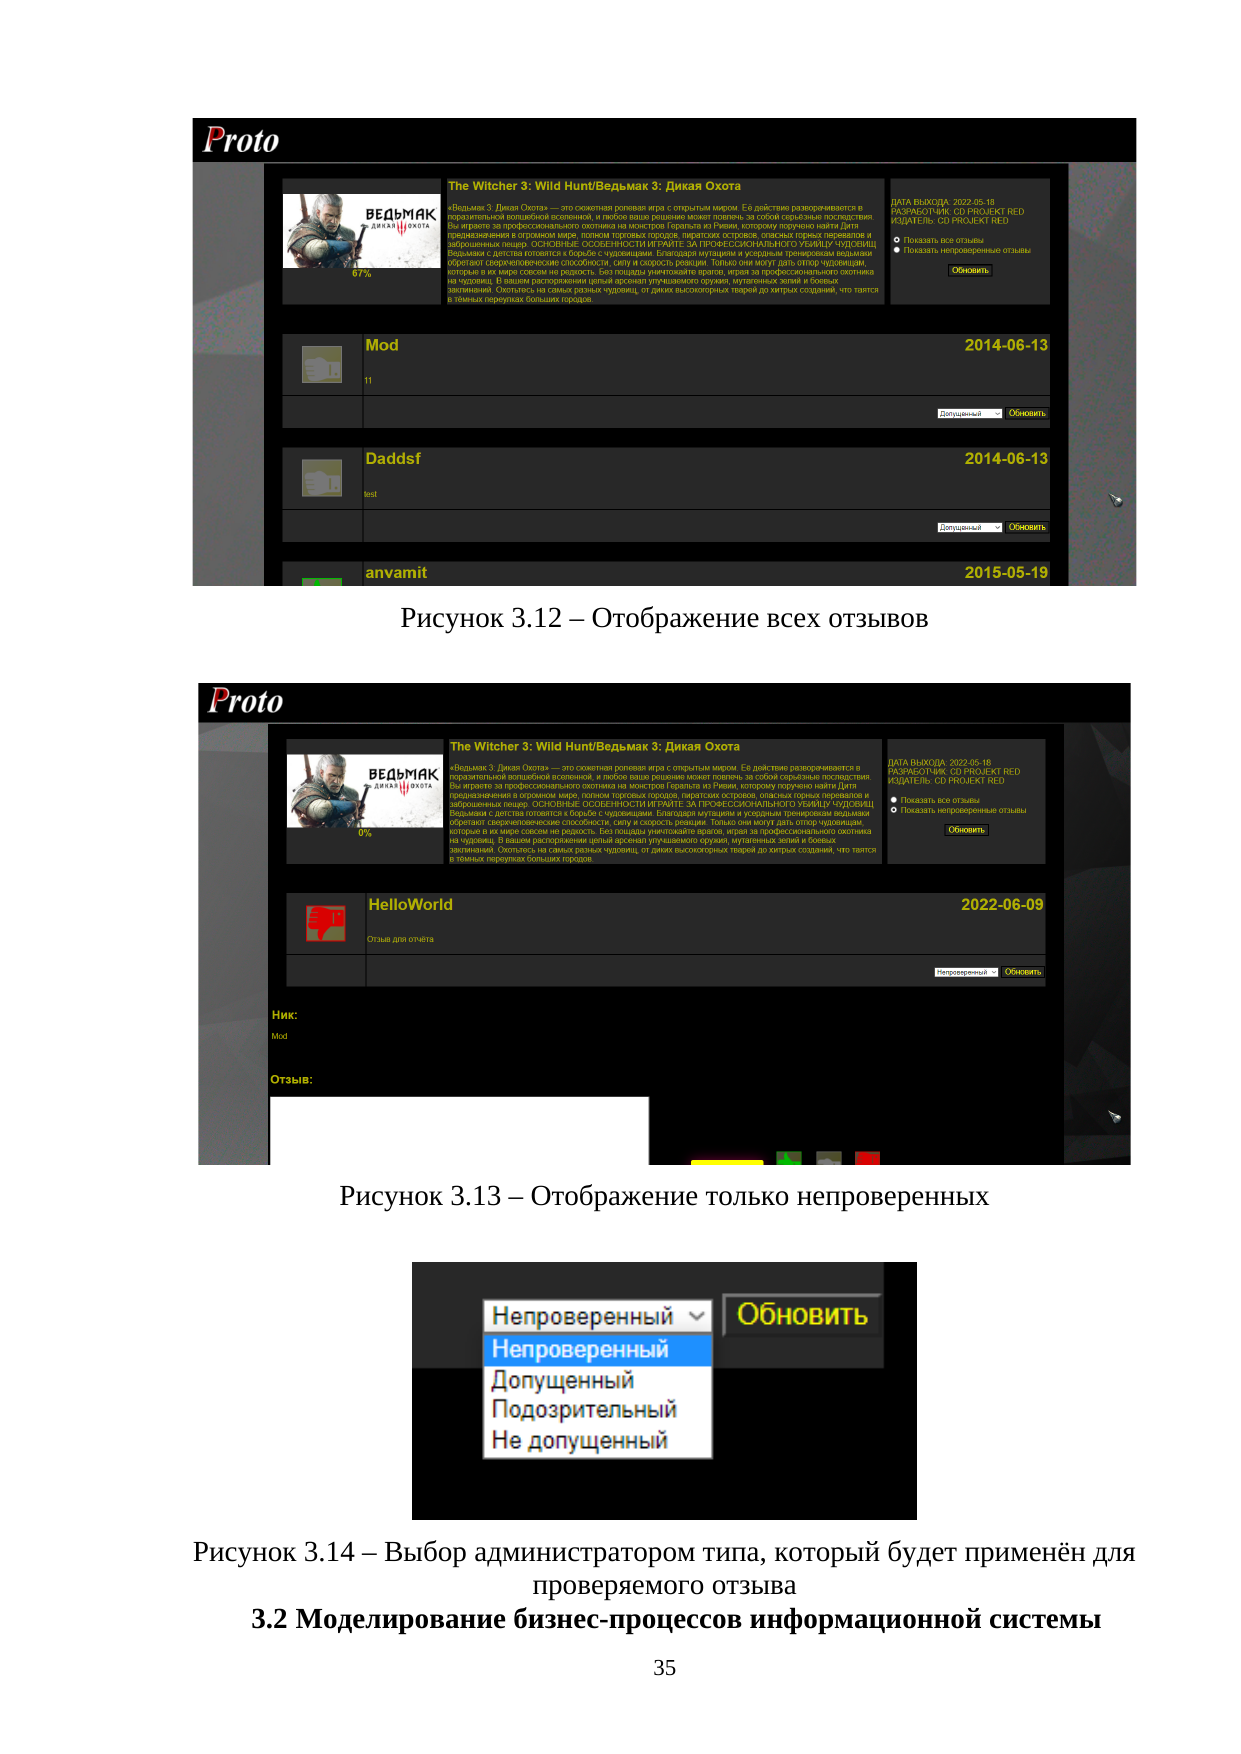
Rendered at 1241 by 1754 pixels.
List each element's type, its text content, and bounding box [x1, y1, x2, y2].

text Моделирование бизнес-процессов информационной системы [251, 1601, 1152, 1634]
text Рисунок 3.14 – Выбор администратором типа, который будет применён для проверяемого отзыва [177, 1534, 1152, 1601]
picture [192, 118, 1137, 586]
picture [198, 683, 1131, 1165]
picture [412, 1262, 917, 1520]
text Рисунок 3.12 – Отображение всех отзывов [177, 600, 1152, 633]
text Рисунок 3.13 – Отображение только непроверенных [177, 1178, 1152, 1212]
